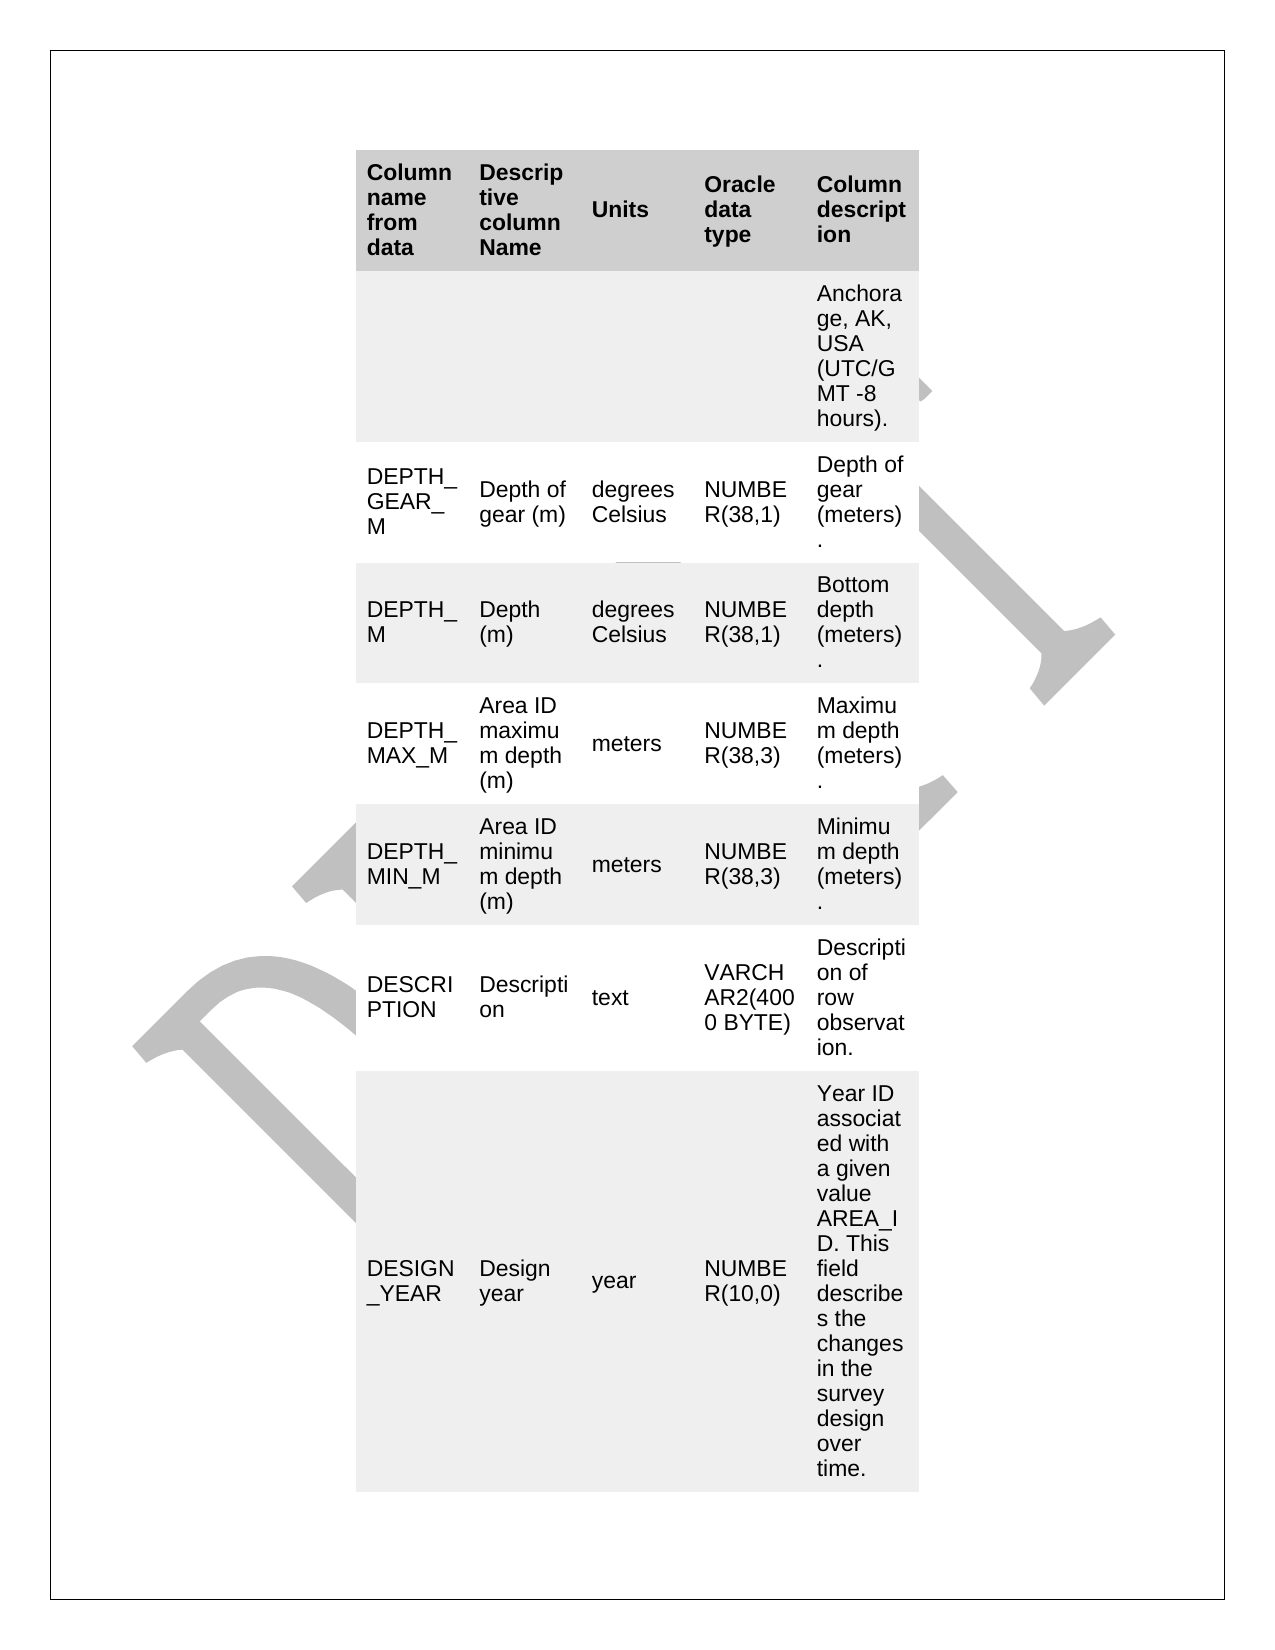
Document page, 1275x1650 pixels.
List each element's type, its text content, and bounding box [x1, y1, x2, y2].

table_header Column name from data [356, 150, 469, 271]
table_header Descriptive column Name [469, 150, 581, 271]
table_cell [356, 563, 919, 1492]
table_header Column description [806, 150, 919, 271]
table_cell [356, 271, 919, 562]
table_header Units [581, 150, 694, 271]
table_header Oracle data type [694, 150, 806, 271]
